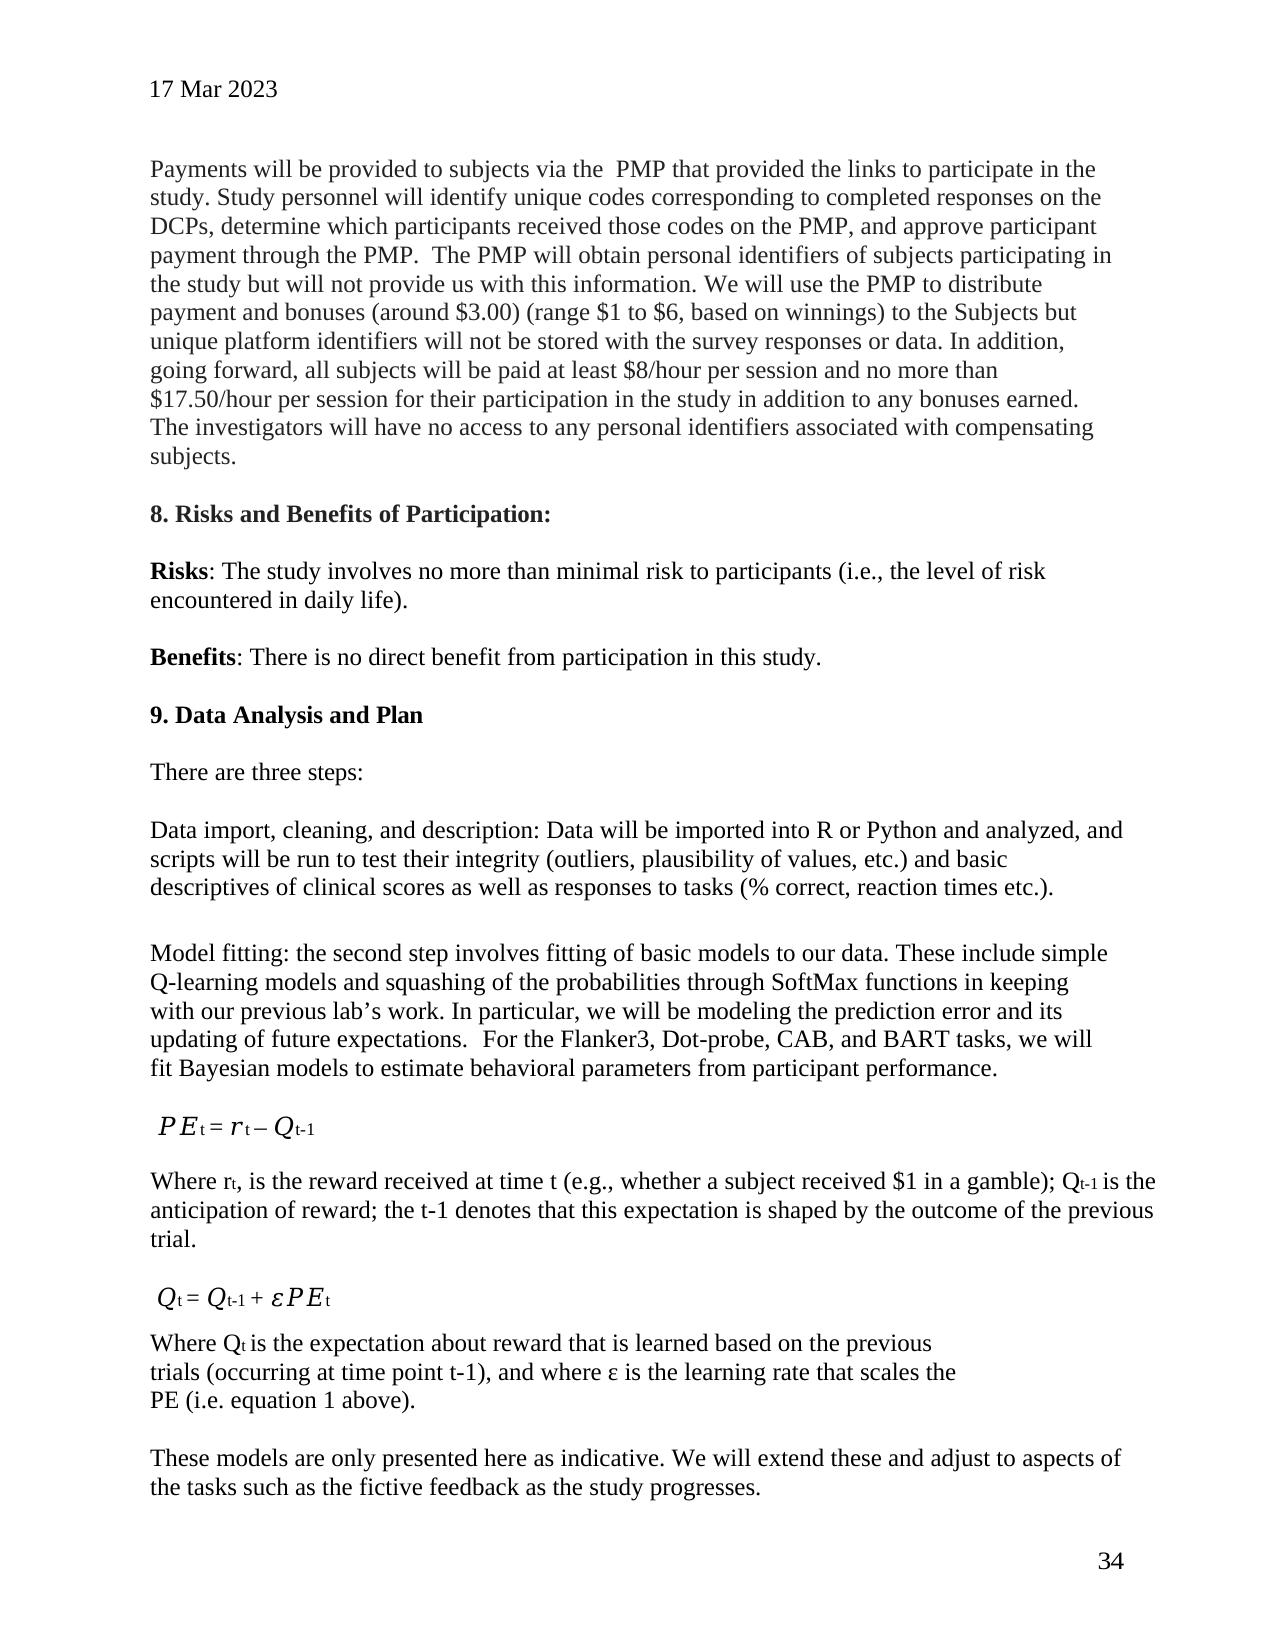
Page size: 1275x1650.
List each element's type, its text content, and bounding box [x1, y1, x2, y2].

text These models are only presented here as indicative. We will extend these and adjust to aspects of the tasks such as the fictive feedback as the study progresses. [150, 1443, 1122, 1501]
text 𝑃𝐸t = 𝑟t – 𝑄t-1 [156, 1108, 1169, 1142]
text Payments will be provided to subjects via the PMP that provided the links to participate in the study. Study personnel will identify unique codes corresponding to completed responses on the DCPs, determine which participants received those codes on the PMP, and approve participant payment through the PMP. The PMP will obtain personal identifiers of subjects participating in the study but will not provide us with this information. We will use the PMP to distribute payment and bonuses (around $3.00) (range $1 to $6, based on winnings) to the Subjects but unique platform identifiers will not be stored with the survey responses or data. In addition, going forward, all subjects will be paid at least $8/hour per session and no more than $17.50/hour per session for their participation in the study in addition to any bonuses earned. The investigators will have no access to any personal identifiers associated with compensating subjects. [150, 154, 1124, 470]
text Risks: The study involves no more than minimal risk to participants (i.e., the level of risk encountered in daily life). [150, 556, 1116, 614]
text There are three steps: [150, 757, 1169, 786]
text Where Qt is the expectation about reward that is learned based on the previous trials (occurring at time point t-1), and where ε is the learning rate that scales the PE (i.e. equation 1 above). [150, 1328, 978, 1414]
subtitle Risks and Benefits of Participation: [150, 499, 1169, 527]
subtitle Data Analysis and Plan [150, 700, 1169, 729]
text Model fitting: the second step involves fitting of basic models to our data. These include simple Q-learning models and squashing of the probabilities through SoftMax functions in keeping with our previous lab’s work. In particular, we will be modeling the prediction error and its updating of future expectations. For the Flanker3, Dot-probe, CAB, and BART tasks, we will fit Bayesian models to estimate behavioral parameters from participant performance. [150, 938, 1113, 1082]
text Where rt, is the reward received at time t (e.g., whether a subject received $1 in a gamble); Qt-1 is the anticipation of reward; the t-1 denotes that this expectation is shaped by the outcome of the previous trial. [150, 1166, 1169, 1253]
text Data import, cleaning, and description: Data will be imported into R or Python and analyzed, and scripts will be run to test their integrity (outliers, plausibility of values, etc.) and basic descriptives of clinical scores as well as responses to tasks (% correct, reaction times etc.). [150, 815, 1125, 901]
text Benefits: There is no direct benefit from participation in this study. [150, 642, 1169, 671]
text 𝑄t = 𝑄t-1 + 𝜀𝑃𝐸t [156, 1279, 1169, 1313]
